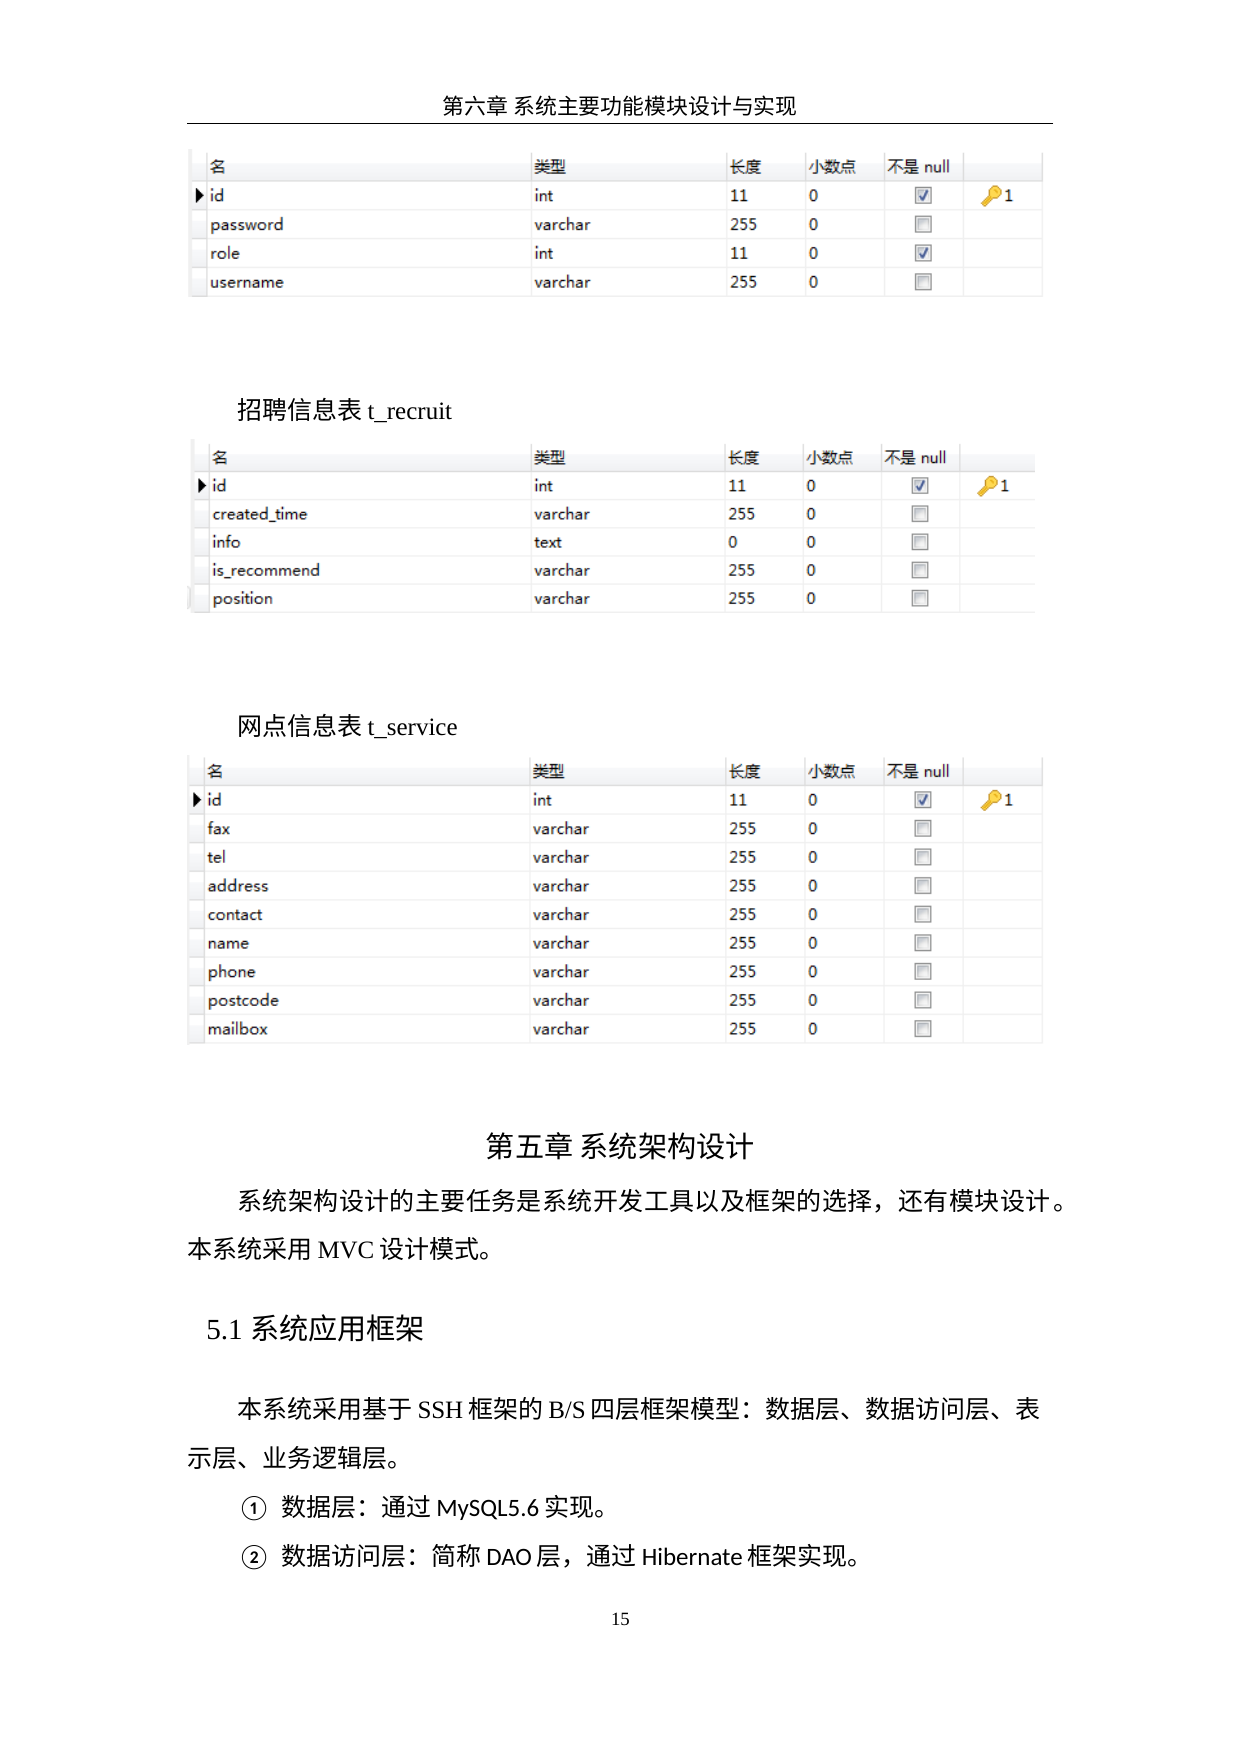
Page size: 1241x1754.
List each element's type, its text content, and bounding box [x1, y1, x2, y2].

text 网点信息表t_service [187, 706, 1053, 742]
picture [187, 439, 1035, 613]
subtitle 5.1 系统应用框架 [206, 1306, 1053, 1348]
text 系统架构设计的主要任务是系统开发工具以及框架的选择，还有模块设计。本系统采用MVC设计模式。 [187, 1181, 1053, 1266]
list 数据层：通过MySQL5.6实现。 [237, 1488, 1053, 1524]
picture [187, 149, 1047, 297]
text 招聘信息表t_recruit [187, 390, 1053, 427]
text 本系统采用基于SSH框架的B/S四层框架模型：数据层、数据访问层、表示层、业务逻辑层。 [187, 1390, 1053, 1475]
picture [187, 755, 1047, 1045]
list 数据访问层：简称DAO层，通过Hibernate框架实现。 [237, 1537, 1053, 1573]
subtitle 第五章 系统架构设计 [187, 1124, 1053, 1166]
